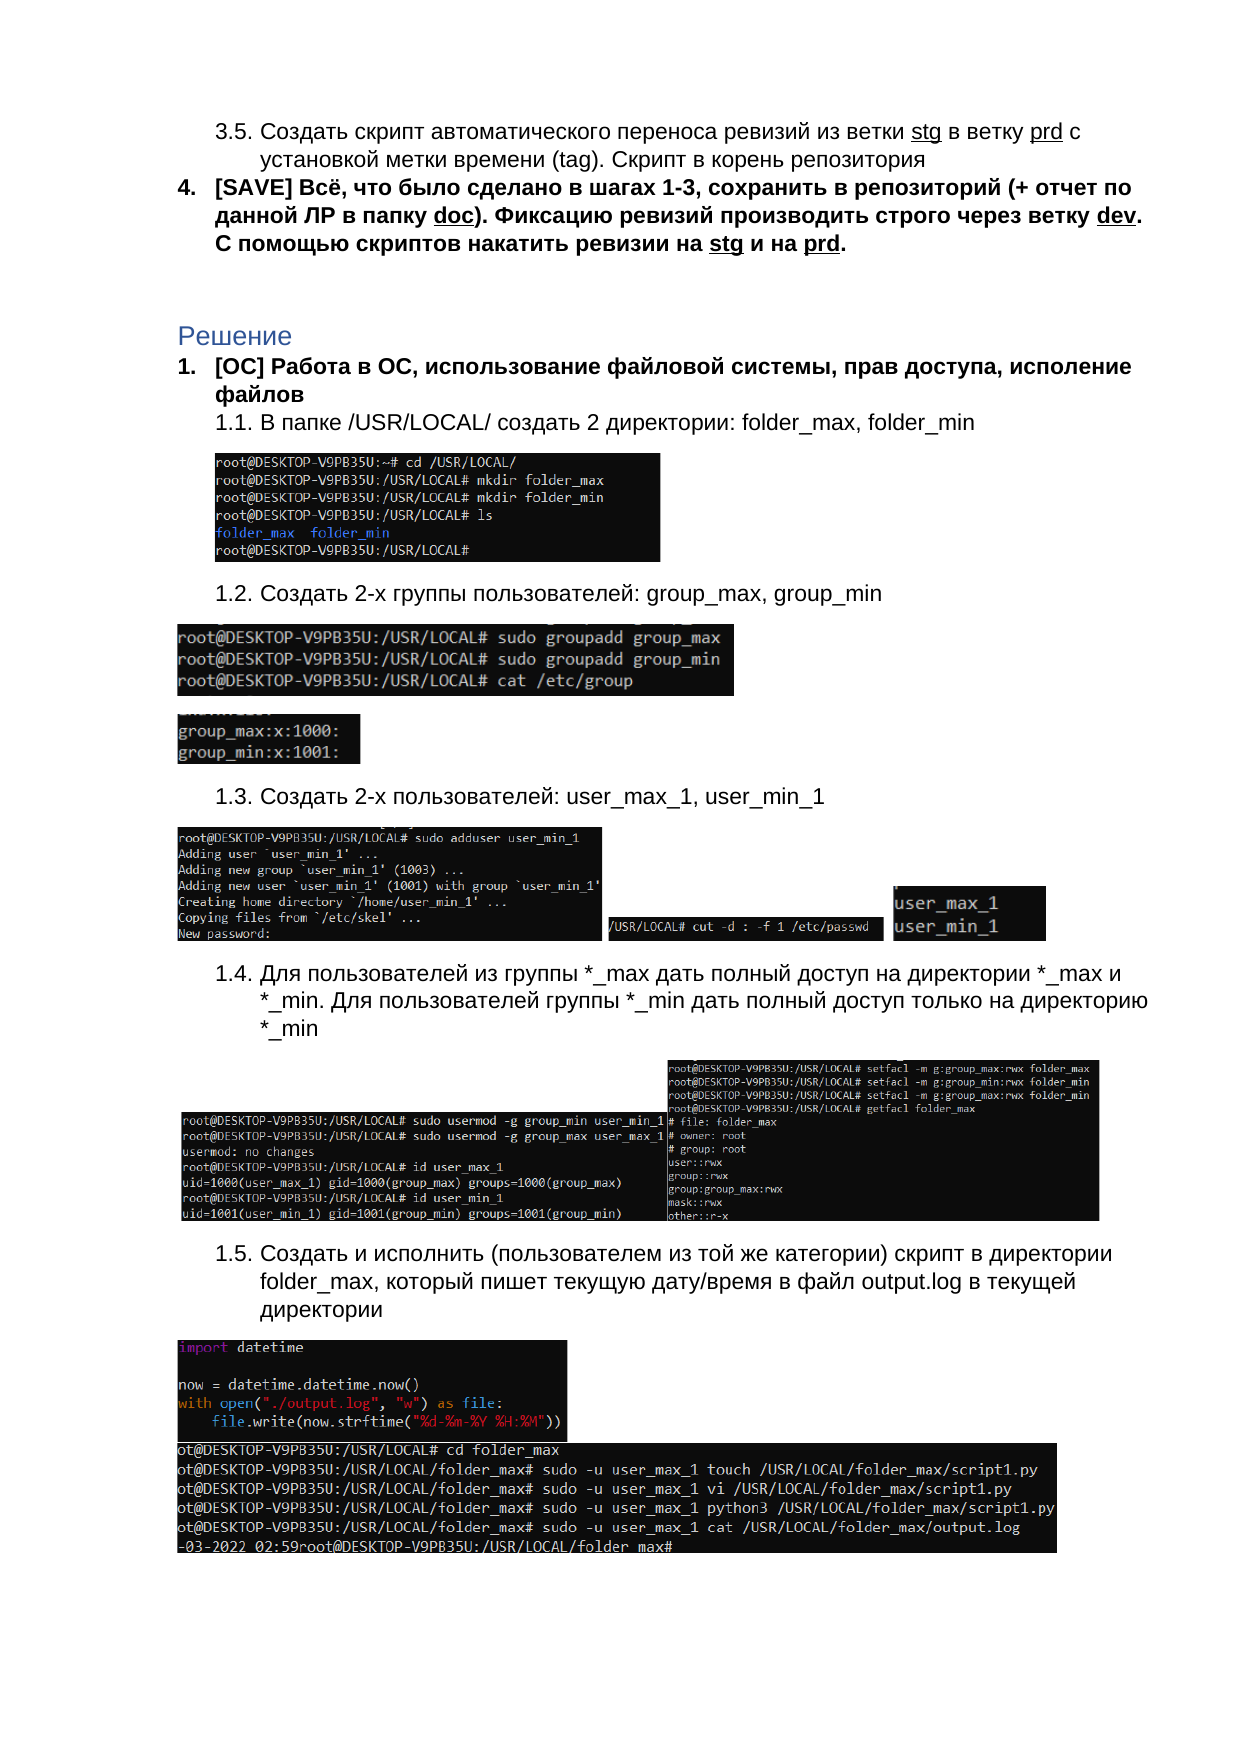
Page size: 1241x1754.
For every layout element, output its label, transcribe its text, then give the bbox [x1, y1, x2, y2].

picture [893, 886, 1046, 941]
picture [608, 917, 884, 941]
list Создать 2-х пользователей: user_max_1, user_min_1 [215, 783, 1152, 809]
list Для пользователей из группы *_max дать полный доступ на директории *_max и *_min. Для пользователей группы *_min дать полный доступ только на директорию *_min [215, 959, 1152, 1042]
picture [177, 714, 361, 764]
list Создать скрипт автоматического переноса ревизий из ветки stg в ветку prd с установкой метки времени (tag). Скрипт в корень репозитория [215, 118, 1152, 172]
subtitle Решение [177, 319, 1152, 351]
list [SAVE] Всё, что было сделано в шагах 1-3, сохранить в репозиторий (+ отчет по данной ЛР в папку doc). Фиксацию ревизий производить строго через ветку dev. С помощью скриптов накатить ревизии на stg и на prd. [177, 174, 1152, 256]
picture [177, 624, 734, 696]
list В папке /USR/LOCAL/ создать 2 директории: folder_max, folder_min [215, 408, 1152, 435]
picture [177, 1340, 568, 1442]
picture [181, 1060, 1100, 1221]
picture [177, 827, 603, 941]
picture [177, 1443, 1057, 1553]
list Создать и исполнить (пользователем из той же категории) скрипт в директории folder_max, который пишет текущую дату/время в файл output.log в текущей директории [215, 1240, 1152, 1322]
list Создать 2-х группы пользователей: group_max, group_min [215, 580, 1152, 607]
list [ОС] Работа в ОС, использование файловой системы, прав доступа, исполение файлов [177, 353, 1152, 407]
picture [214, 453, 661, 562]
